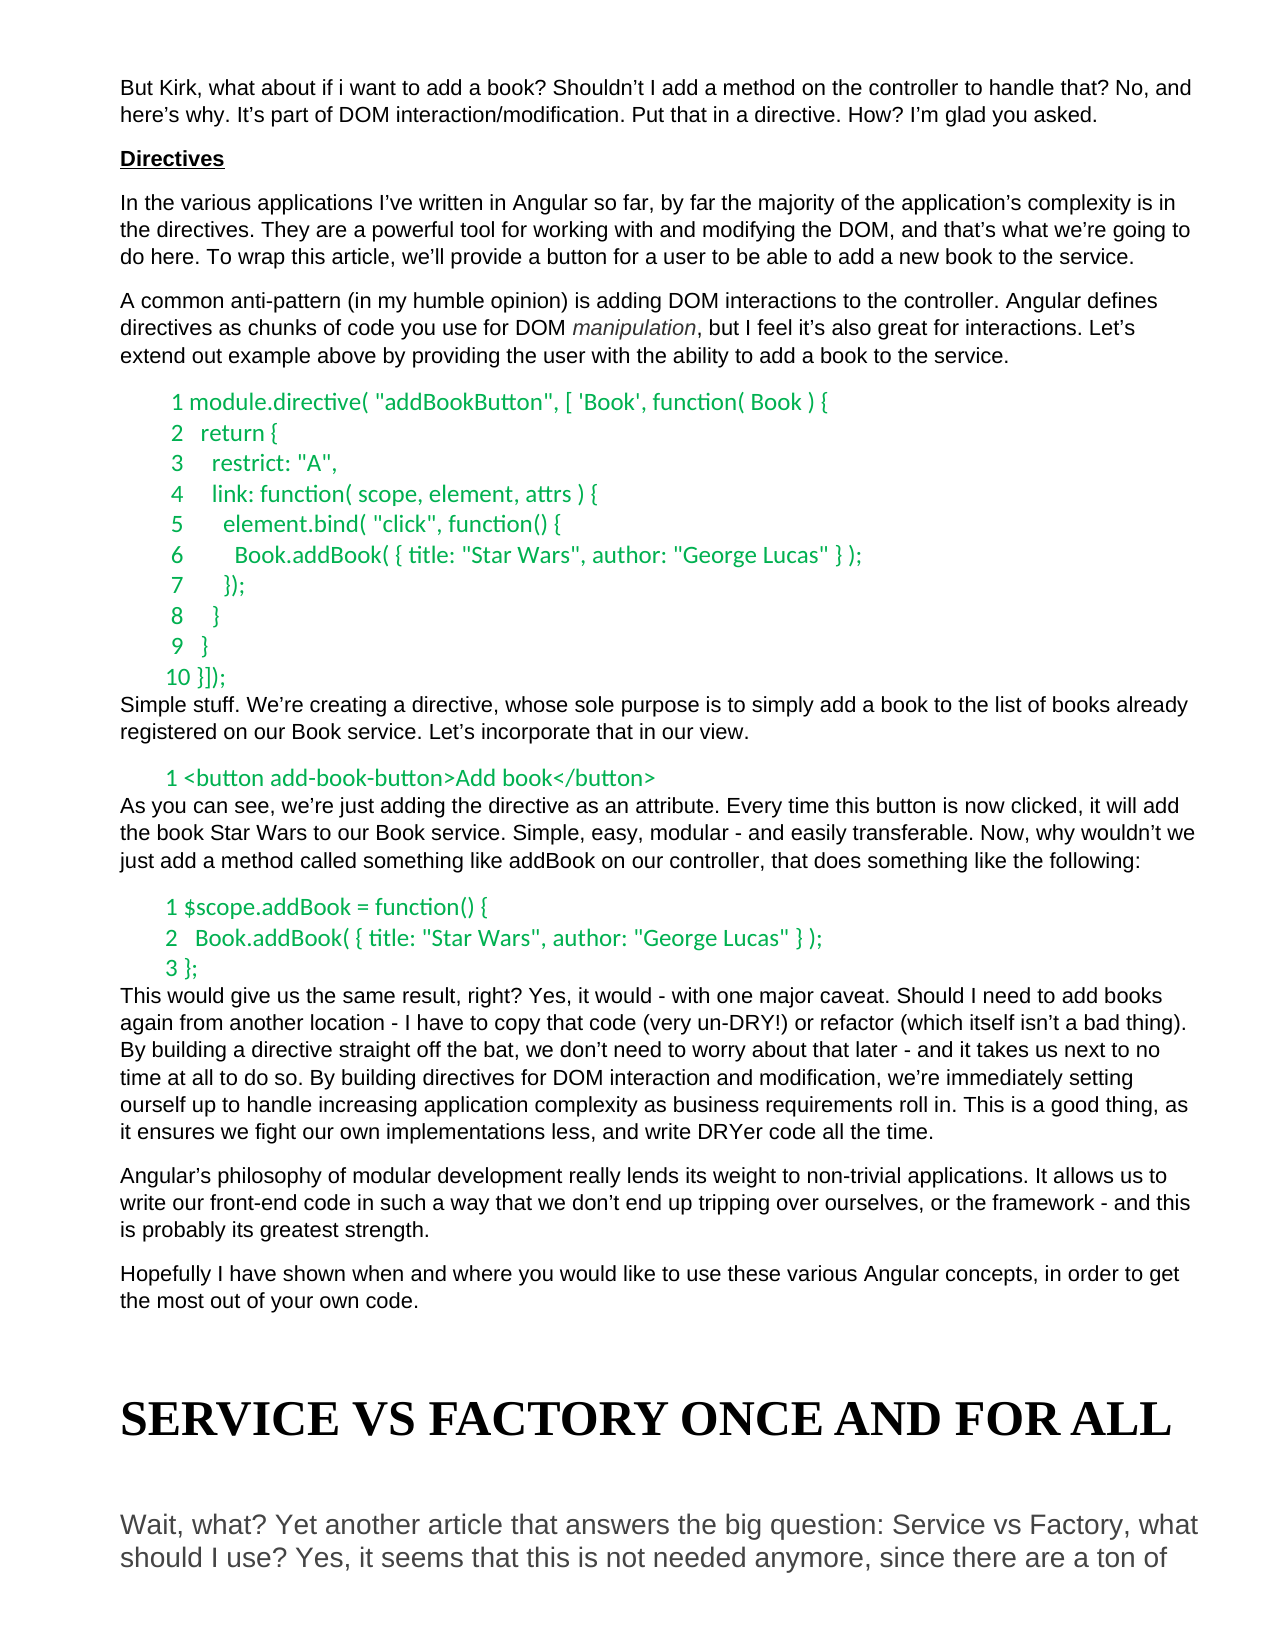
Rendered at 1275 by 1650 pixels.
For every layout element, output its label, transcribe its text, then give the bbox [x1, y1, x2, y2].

text Simple stuff. We’re creating a directive, whose sole purpose is to simply add a book to the list of books already registered on our Book service. Let’s incorporate that in our view. [120, 915, 1200, 968]
text Directives [120, 370, 1200, 395]
text Controllers should be used purely to wire up services, dependencies and other objects, and assign them to the view via scope. They’re also an excellent choice when needing to handle complex business logic in your views. Taking our books example earlier, there isn’t really anything I’d want to add to the controller. [120, 200, 1200, 280]
text This would give us the same result, right? Yes, it would - with one major caveat. Should I need to add books again from another location - I have to copy that code (very un-DRY!) or refactor (which itself isn’t a bad thing). By building a directive straight off the bat, we don’t need to worry about that later - and it takes us next to no time at all to do so. By building directives for DOM interaction and modification, we’re immediately setting ourself up to handle increasing application complexity as business requirements roll in. This is a good thing, as it ensures we fight our own implementations less, and write DRYer code all the time. [120, 1207, 1200, 1368]
text A common anti-pattern (in my humble opinion) is adding DOM interactions to the controller. Angular defines directives as chunks of code you use for DOM manipulation, but I feel it’s also great for interactions. Let’s extend out example above by providing the user with the ability to add a book to the service. [120, 512, 1200, 591]
text 5 element.bind( "click", function() { [165, 732, 1200, 763]
text 1 module.directive( "addBookButton", [ 'Book', function( Book ) { [165, 610, 1200, 641]
text Angular’s philosophy of modular development really lends its weight to non-trivial applications. It allows us to write our front-end code in such a way that we don’t end up tripping over ourselves, or the framework - and this is probably its greatest strength. [120, 1386, 1200, 1466]
text Hopefully I have shown when and where you would like to use these various Angular concepts, in order to get the most out of your own code. [120, 1484, 1200, 1537]
text 10 }]); [165, 885, 1200, 915]
text 8 } [165, 824, 1200, 854]
text 3 restrict: "A", [165, 671, 1200, 702]
text 1 $scope.addBook = function() { [165, 1115, 1200, 1146]
text 3 }; [165, 1176, 1200, 1207]
text As you can see, we’re just adding the directive as an attribute. Every time this button is now clicked, it will add the book Star Wars to our Book service. Simple, easy, modular - and easily transferable. Now, why wouldn’t we just add a method called something like addBook on our controller, that does something like the following: [120, 1017, 1200, 1096]
text In the various applications I’ve written in Angular so far, by far the majority of the application’s complexity is in the directives. They are a powerful tool for working with and modifying the DOM, and that’s what we’re going to do here. To wrap this article, we’ll provide a button for a user to be able to add a new book to the service. [120, 413, 1200, 493]
text 2 Book.addBook( { title: "Star Wars", author: "George Lucas" } ); [165, 1146, 1200, 1176]
text 1 <button add-book-button>Add book</button> [165, 986, 1200, 1017]
text 4 link: function( scope, element, attrs ) { [165, 702, 1200, 732]
text 9 } [165, 854, 1200, 885]
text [120, 75, 1200, 182]
text 2 return { [165, 641, 1200, 671]
text 6 Book.addBook( { title: "Star Wars", author: "George Lucas" } ); [165, 763, 1200, 793]
text 7 }); [165, 793, 1200, 824]
text But Kirk, what about if i want to add a book? Shouldn’t I add a method on the controller to handle that? No, and here’s why. It’s part of DOM interaction/modification. Put that in a directive. How? I’m glad you asked. [120, 299, 1200, 351]
